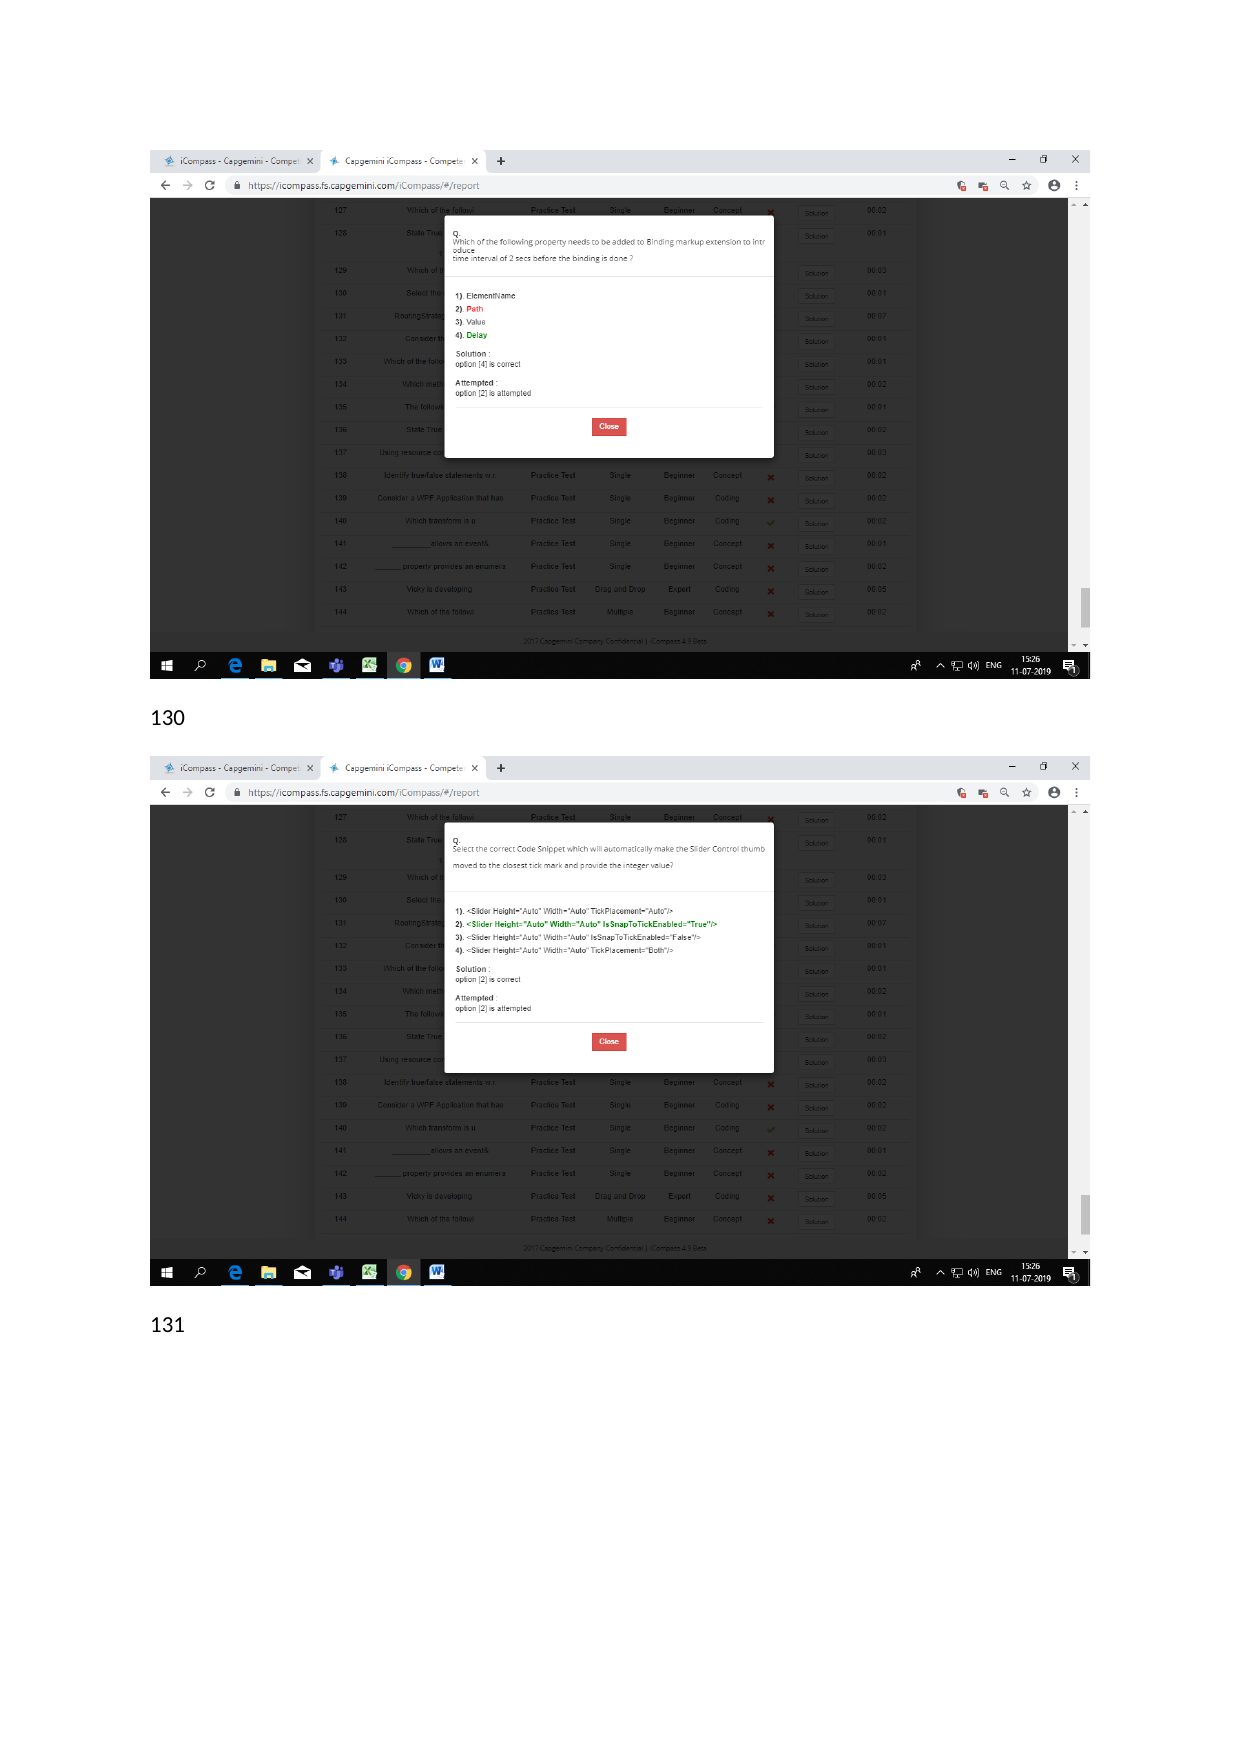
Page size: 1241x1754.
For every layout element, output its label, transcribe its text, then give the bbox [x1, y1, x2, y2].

picture [150, 150, 1091, 679]
text 130 [150, 703, 1090, 732]
picture [150, 756, 1091, 1286]
text 131 [150, 1310, 1090, 1338]
